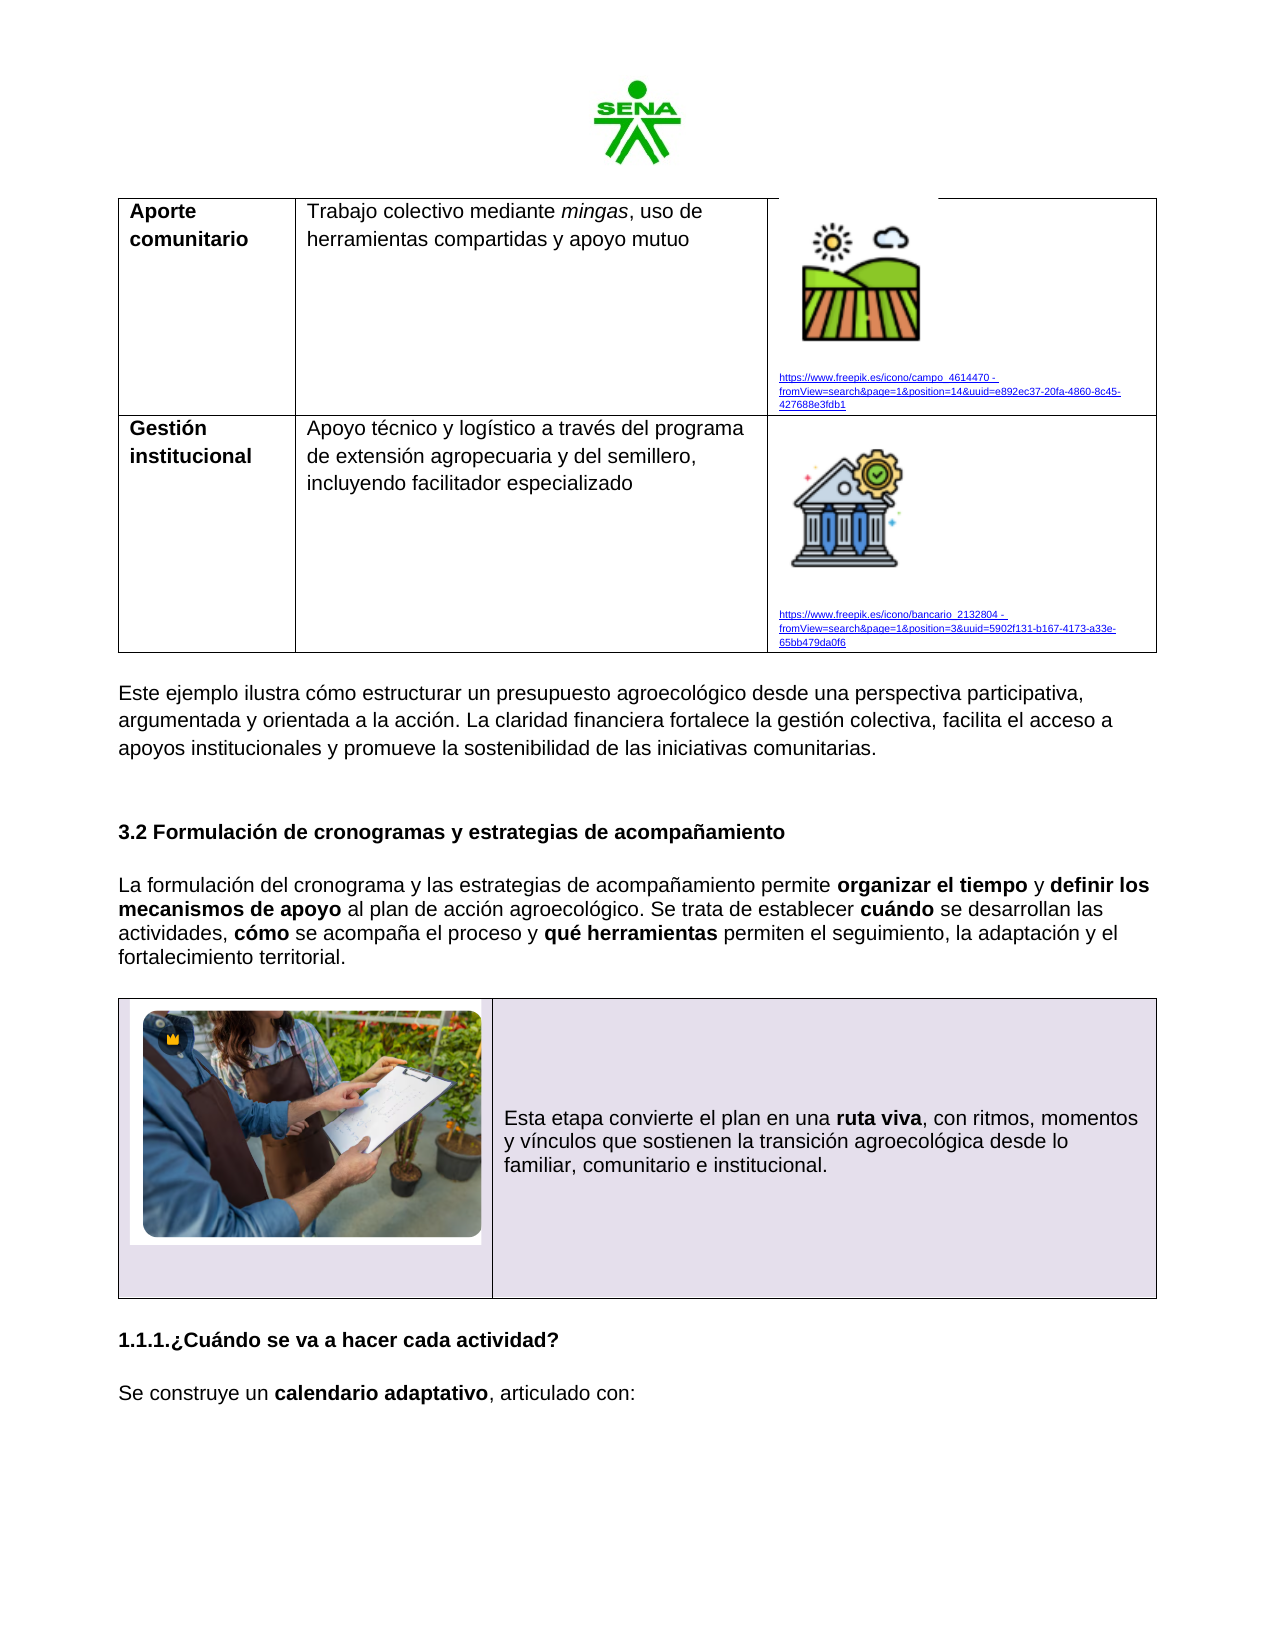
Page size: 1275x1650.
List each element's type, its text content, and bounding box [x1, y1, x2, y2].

table_cell Gestión institucional [119, 416, 295, 652]
table_cell Apoyo técnico y logístico a través del programa de extensión agropecuaria y del semillero, incluyendo facilitador especializado [296, 416, 767, 652]
table_cell https://www.freepik.es/icono/bancario_2132804 - fromView=search&page=1&position=3&uuid=5902f131-b167-4173-a33e-65bb479da0f6 [768, 416, 1156, 652]
picture [779, 416, 945, 605]
picture [779, 198, 939, 368]
picture [588, 75, 687, 172]
text 3.2 Formulación de cronogramas y estrategias de acompañamiento [118, 820, 1157, 844]
text La formulación del cronograma y las estrategias de acompañamiento permite organizar el tiempo y definir los mecanismos de apoyo al plan de acción agroecológico. Se trata de establecer cuándo se desarrollan las actividades, cómo se acompaña el proceso y qué herramientas permiten el seguimiento, la adaptación y el fortalecimiento territorial. [118, 873, 1157, 969]
table_header Esta etapa convierte el plan en una ruta viva, con ritmos, momentos y vínculos que sostienen la transición agroecológica desde lo familiar, comunitario e institucional. [493, 999, 1156, 1297]
table_cell Trabajo colectivo mediante mingas, uso de herramientas compartidas y apoyo mutuo [296, 199, 767, 415]
table_cell https://www.freepik.es/icono/campo_4614470 - fromView=search&page=1&position=14&uuid=e892ec37-20fa-4860-8c45-427688e3fdb1 [768, 199, 1156, 415]
picture [129, 999, 482, 1245]
list ¿Cuándo se va a hacer cada actividad? [118, 1328, 1157, 1352]
text Se construye un calendario adaptativo, articulado con: [118, 1381, 1157, 1405]
text Este ejemplo ilustra cómo estructurar un presupuesto agroecológico desde una perspectiva participativa, argumentada y orientada a la acción. La claridad financiera fortalece la gestión colectiva, facilita el acceso a apoyos institucionales y promueve la sostenibilidad de las iniciativas comunitarias. [118, 681, 1157, 760]
table_cell Aporte comunitario [119, 199, 295, 415]
table_header [119, 999, 492, 1297]
